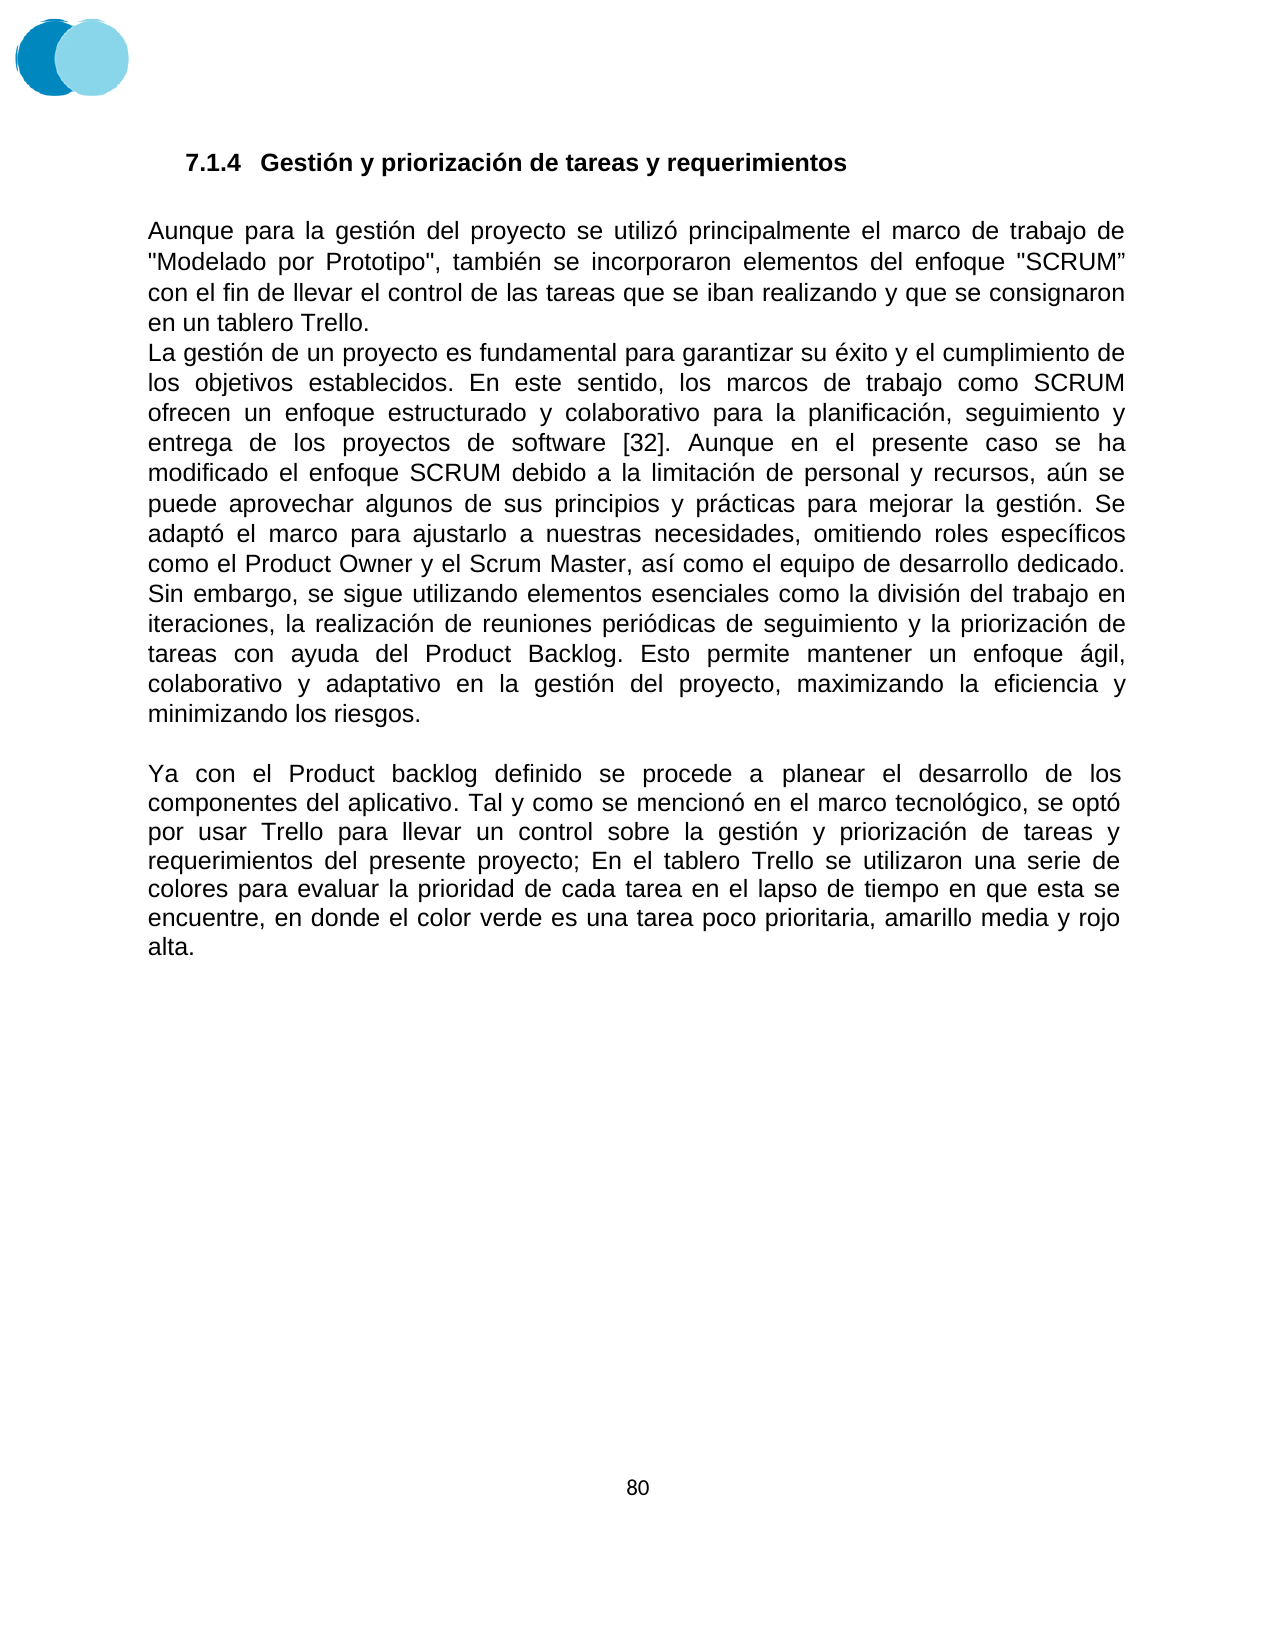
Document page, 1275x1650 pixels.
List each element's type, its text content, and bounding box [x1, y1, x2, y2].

text Aunque para la gestión del proyecto se utilizó principalmente el marco de trabajo de "Modelado por Prototipo", también se incorporaron elementos del enfoque "SCRUM” con el fin de llevar el control de las tareas que se iban realizando y que se consignaron en un tablero Trello. [148, 216, 1127, 337]
picture [13, 16, 131, 99]
text La gestión de un proyecto es fundamental para garantizar su éxito y el cumplimiento de los objetivos establecidos. En este sentido, los marcos de trabajo como SCRUM ofrecen un enfoque estructurado y colaborativo para la planificación, seguimiento y entrega de los proyectos de software [32]. Aunque en el presente caso se ha modificado el enfoque SCRUM debido a la limitación de personal y recursos, aún se puede aprovechar algunos de sus principios y prácticas para mejorar la gestión. Se adaptó el marco para ajustarlo a nuestras necesidades, omitiendo roles específicos como el Product Owner y el Scrum Master, así como el equipo de desarrollo dedicado. Sin embargo, se sigue utilizando elementos esenciales como la división del trabajo en iteraciones, la realización de reuniones periódicas de seguimiento y la priorización de tareas con ayuda del Product Backlog. Esto permite mantener un enfoque ágil, colaborativo y adaptativo en la gestión del proyecto, maximizando la eficiencia y minimizando los riesgos. [148, 338, 1127, 728]
subtitle Gestión y priorización de tareas y requerimientos [185, 148, 1127, 176]
text Ya con el Product backlog definido se procede a planear el desarrollo de los componentes del aplicativo. Tal y como se mencionó en el marco tecnológico, se optó por usar Trello para llevar un control sobre la gestión y priorización de tareas y requerimientos del presente proyecto; En el tablero Trello se utilizaron una serie de colores para evaluar la prioridad de cada tarea en el lapso de tiempo en que esta se encuentre, en donde el color verde es una tarea poco prioritaria, amarillo media y rojo alta. [148, 759, 1122, 961]
